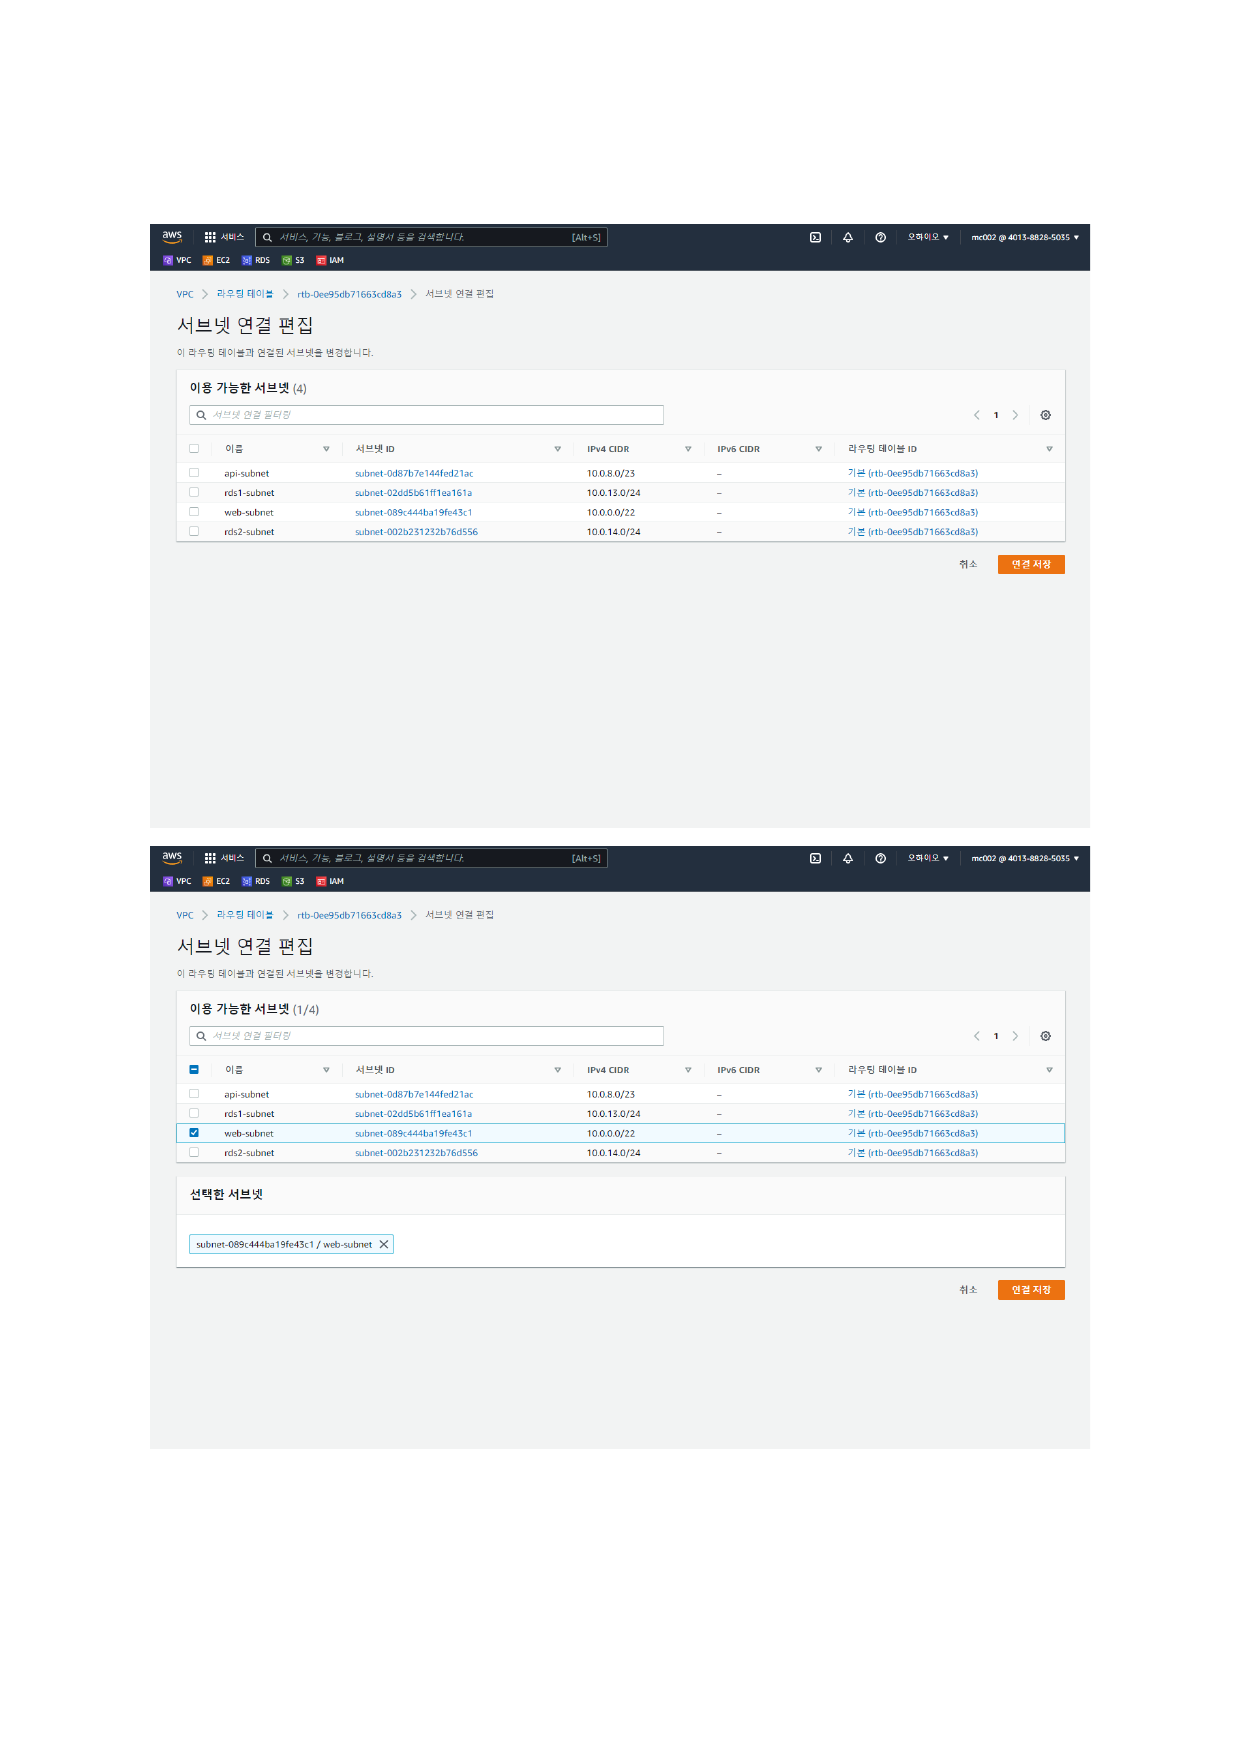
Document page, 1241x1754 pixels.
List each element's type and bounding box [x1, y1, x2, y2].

picture [150, 846, 1091, 1449]
picture [150, 224, 1091, 828]
